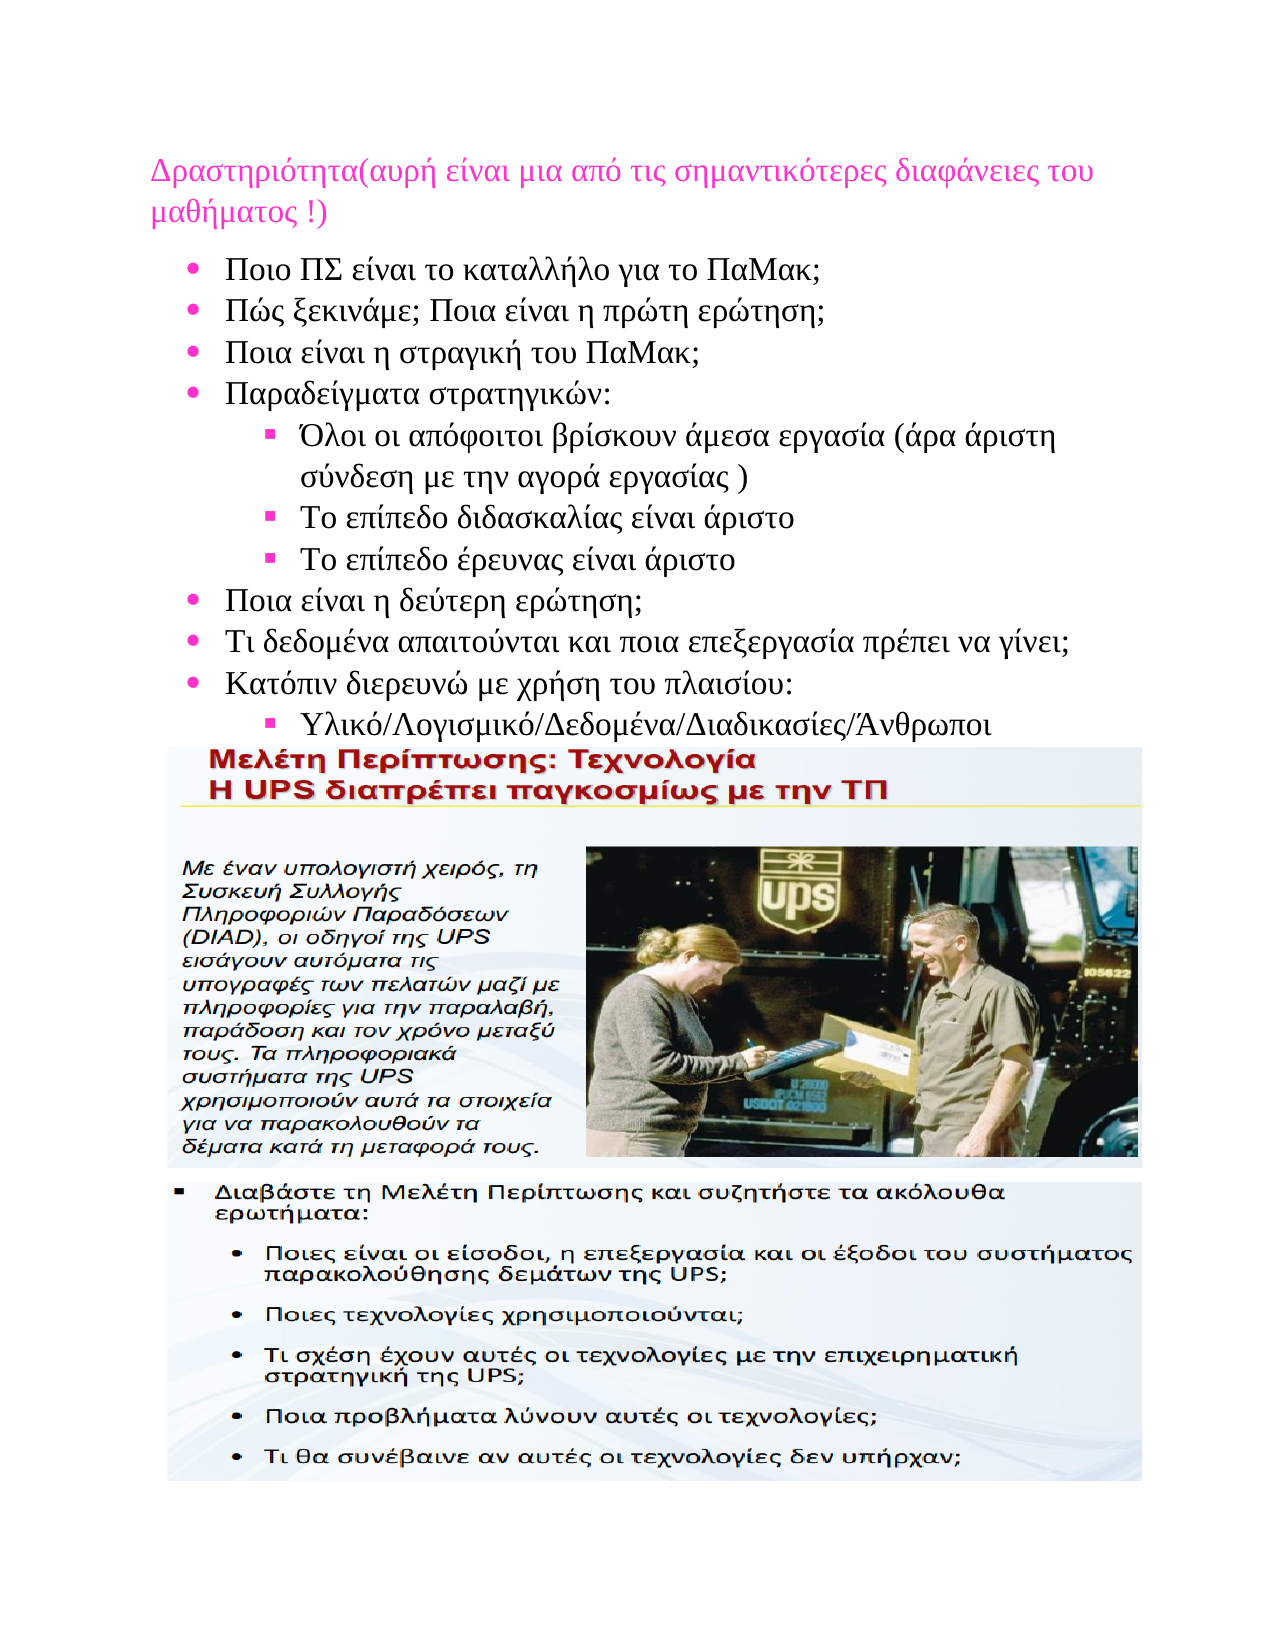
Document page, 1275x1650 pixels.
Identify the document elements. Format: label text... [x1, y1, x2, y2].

list Το επίπεδο έρευνας είναι άριστο [262, 539, 1125, 577]
list Ποια είναι η στραγική του ΠαΜακ; [187, 332, 1125, 370]
picture [167, 747, 1143, 1168]
list Πώς ξεκινάμε; Ποια είναι η πρώτη ερώτηση; [187, 291, 1125, 329]
list Όλοι οι απόφοιτοι βρίσκουν άμεσα εργασία (άρα άριστη σύνδεση με την αγορά εργασίας ) [262, 415, 1125, 494]
list Ποιο ΠΣ είναι το καταλλήλο για το ΠαΜακ; [187, 249, 1125, 288]
picture [167, 1182, 1143, 1481]
list Το επίπεδο διδασκαλίας είναι άριστο [262, 497, 1125, 536]
list Υλικό/Λογισμικό/Δεδομένα/Διαδικασίες/Άνθρωποι [262, 704, 1125, 743]
list Ποια είναι η δεύτερη ερώτηση; [187, 580, 1125, 618]
list Κατόπιν διερευνώ με χρήση του πλαισίου: [187, 663, 1125, 701]
text Δραστηριότητα(αυρή είναι μια από τις σημαντικότερες διαφάνειες του μαθήματος !) [150, 150, 1125, 230]
list Παραδείγματα στρατηγικών: [187, 373, 1125, 412]
list Τι δεδομένα απαιτούνται και ποια επεξεργασία πρέπει να γίνει; [187, 622, 1125, 660]
